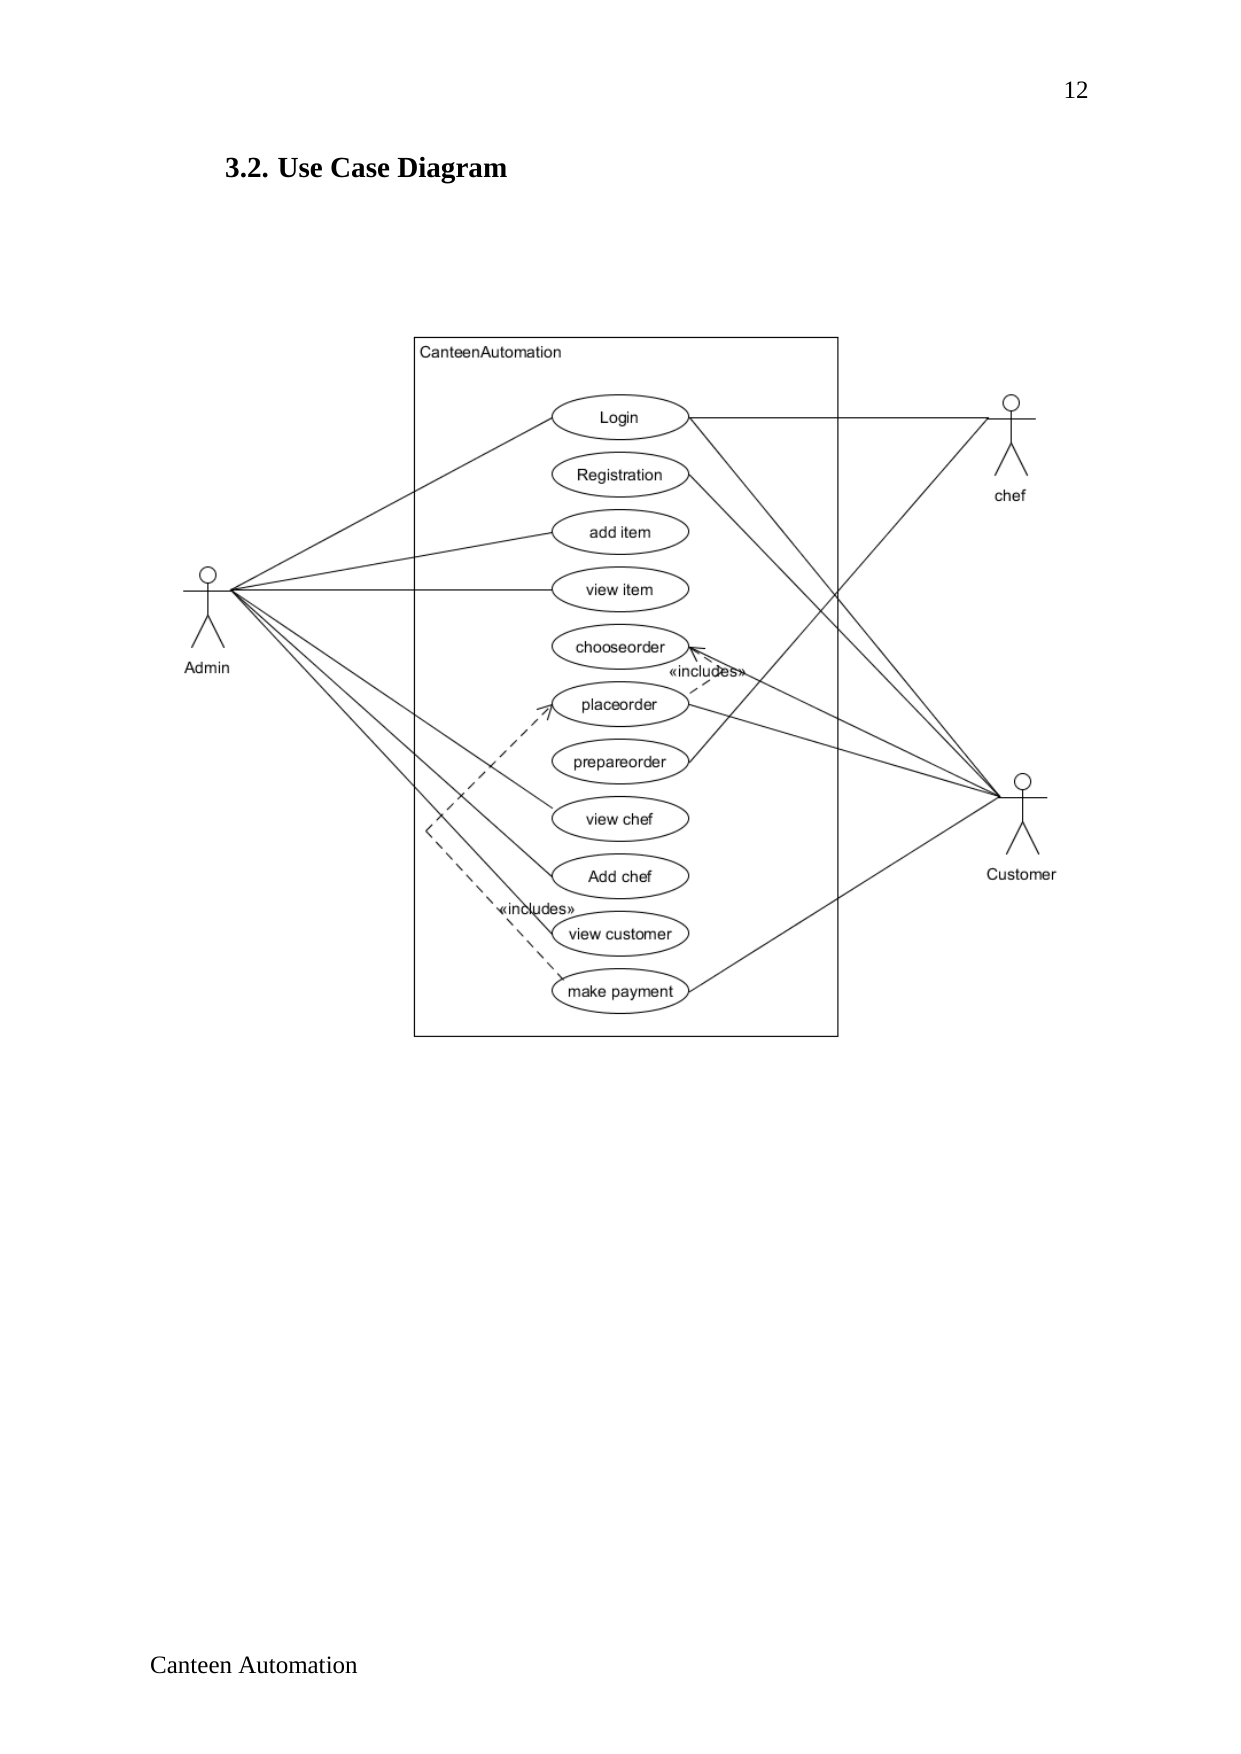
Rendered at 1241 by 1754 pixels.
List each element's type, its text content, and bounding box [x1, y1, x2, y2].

subtitle Use Case Diagram [225, 150, 1081, 183]
picture [150, 314, 1091, 1060]
